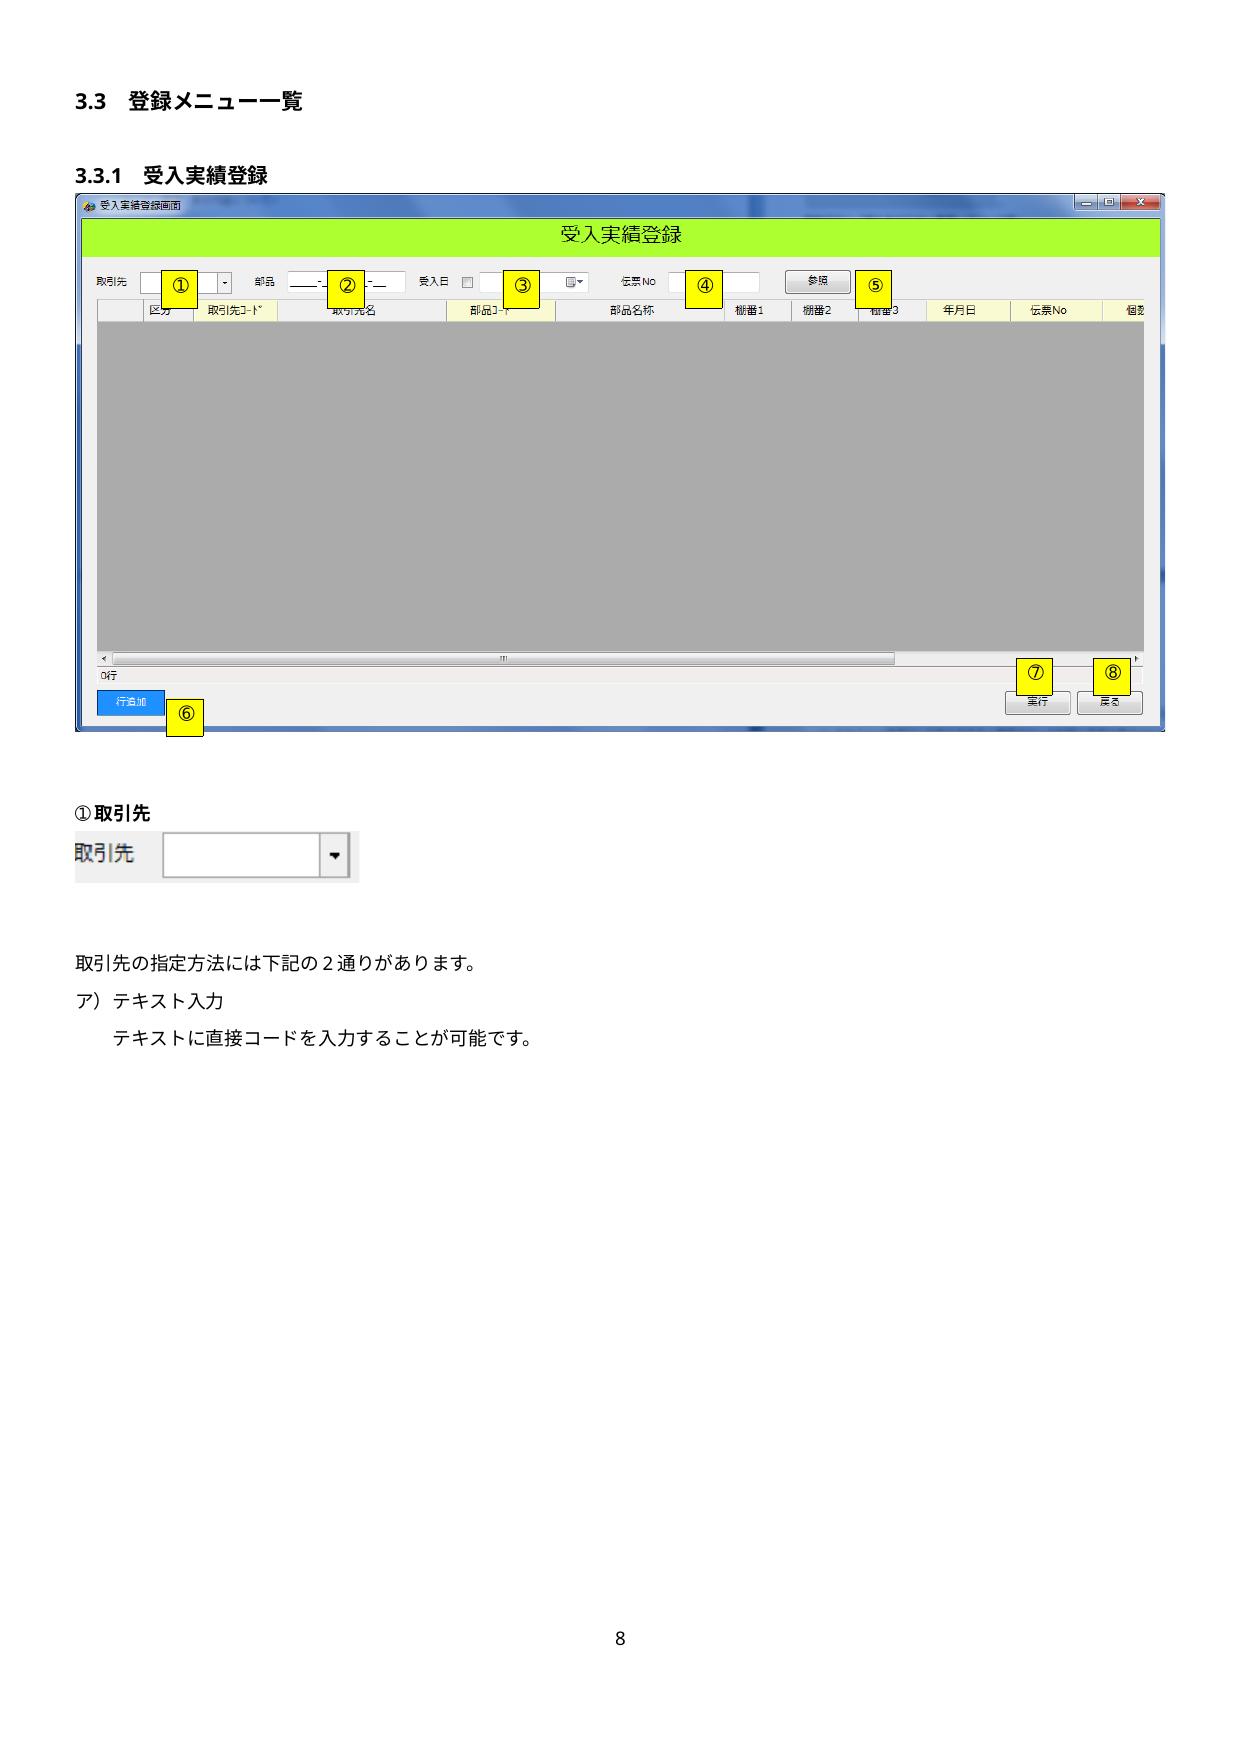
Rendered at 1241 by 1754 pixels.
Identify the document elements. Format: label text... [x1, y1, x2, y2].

picture [75, 193, 1166, 732]
picture [75, 831, 360, 883]
text 取引先の指定方法には下記の2通りがあります。 [75, 944, 1165, 981]
subtitle 3.3.1 受入実績登録 [75, 156, 1165, 193]
text ➀取引先 [75, 794, 1165, 831]
subtitle 3.3 登録メニュー一覧 [75, 81, 1165, 119]
text ア）テキスト入力 [75, 981, 1165, 1019]
text テキストに直接コードを入力することが可能です。 [75, 1019, 1165, 1056]
